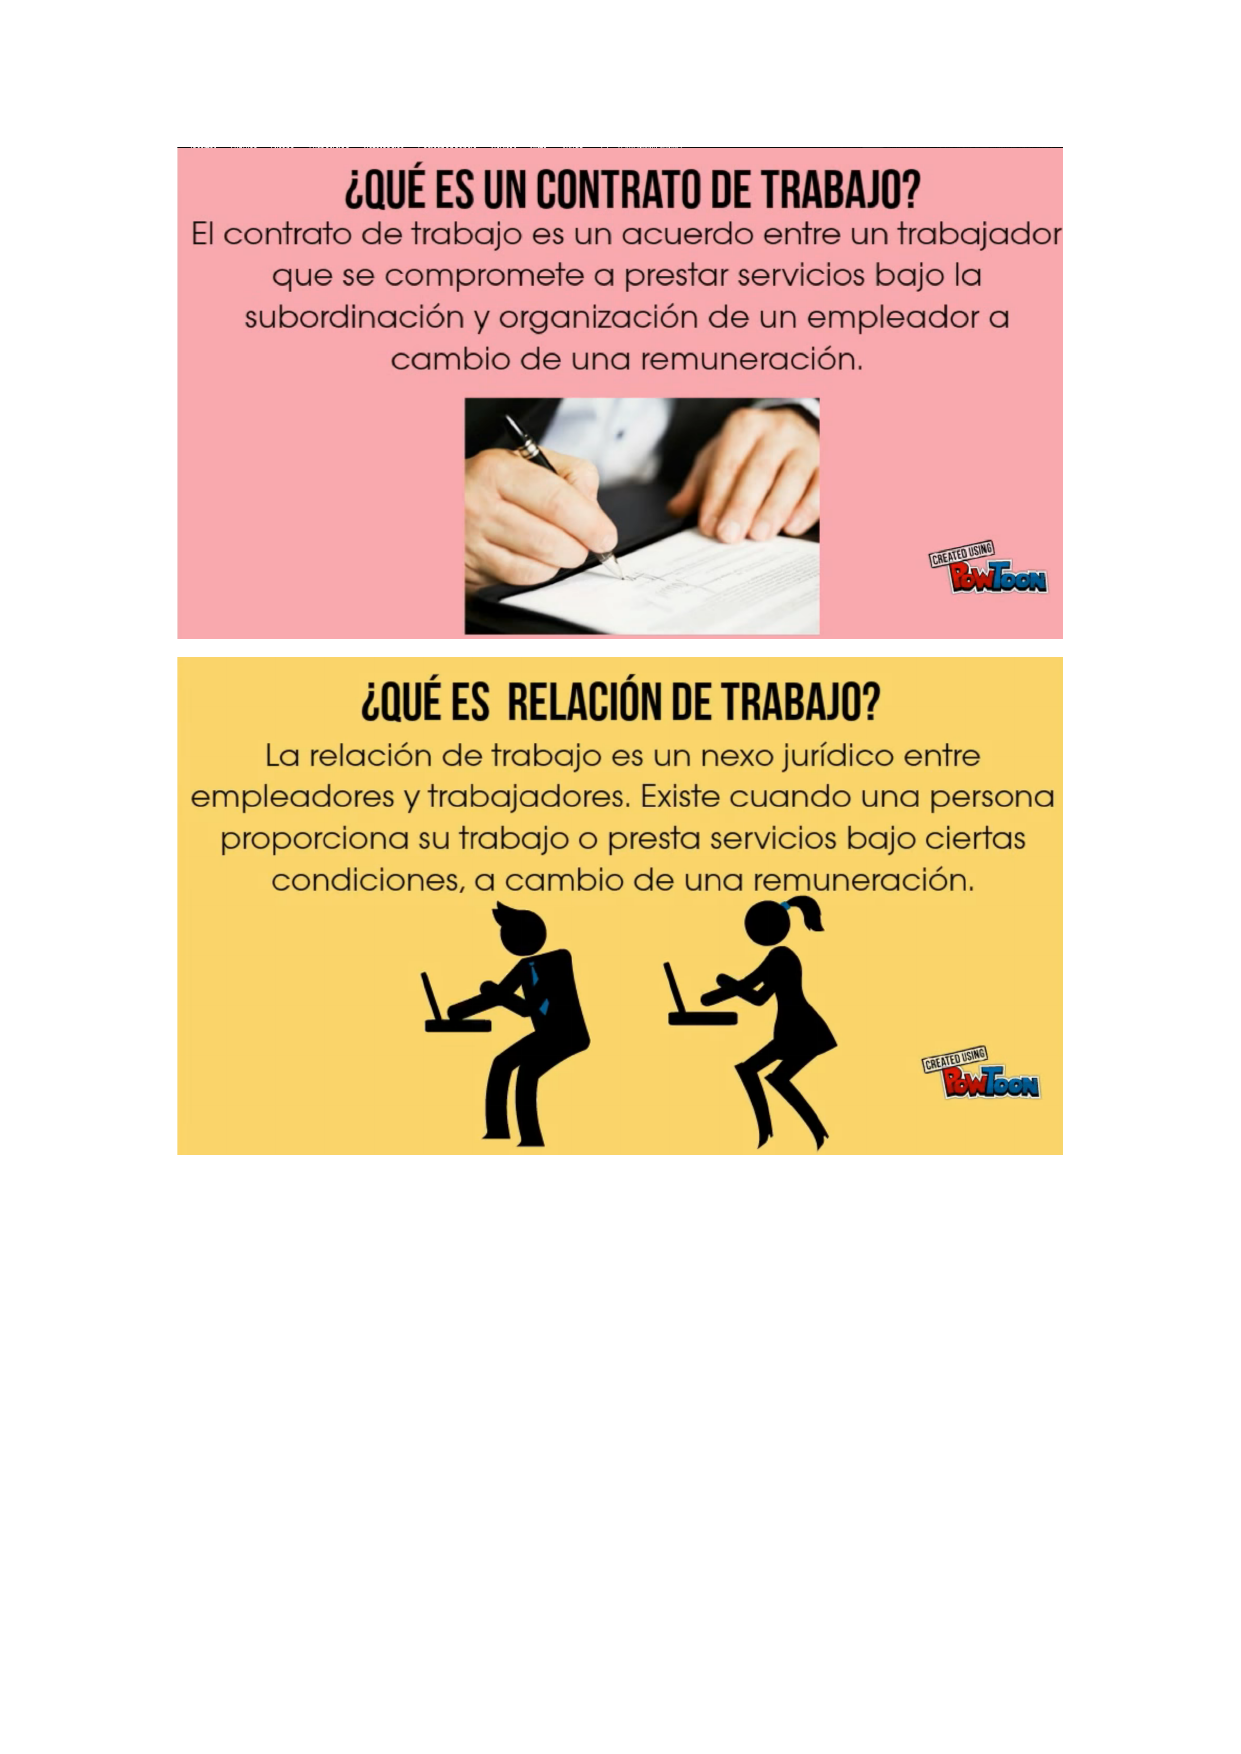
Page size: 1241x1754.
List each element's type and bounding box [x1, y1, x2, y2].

picture [177, 657, 1063, 1155]
picture [177, 147, 1063, 639]
